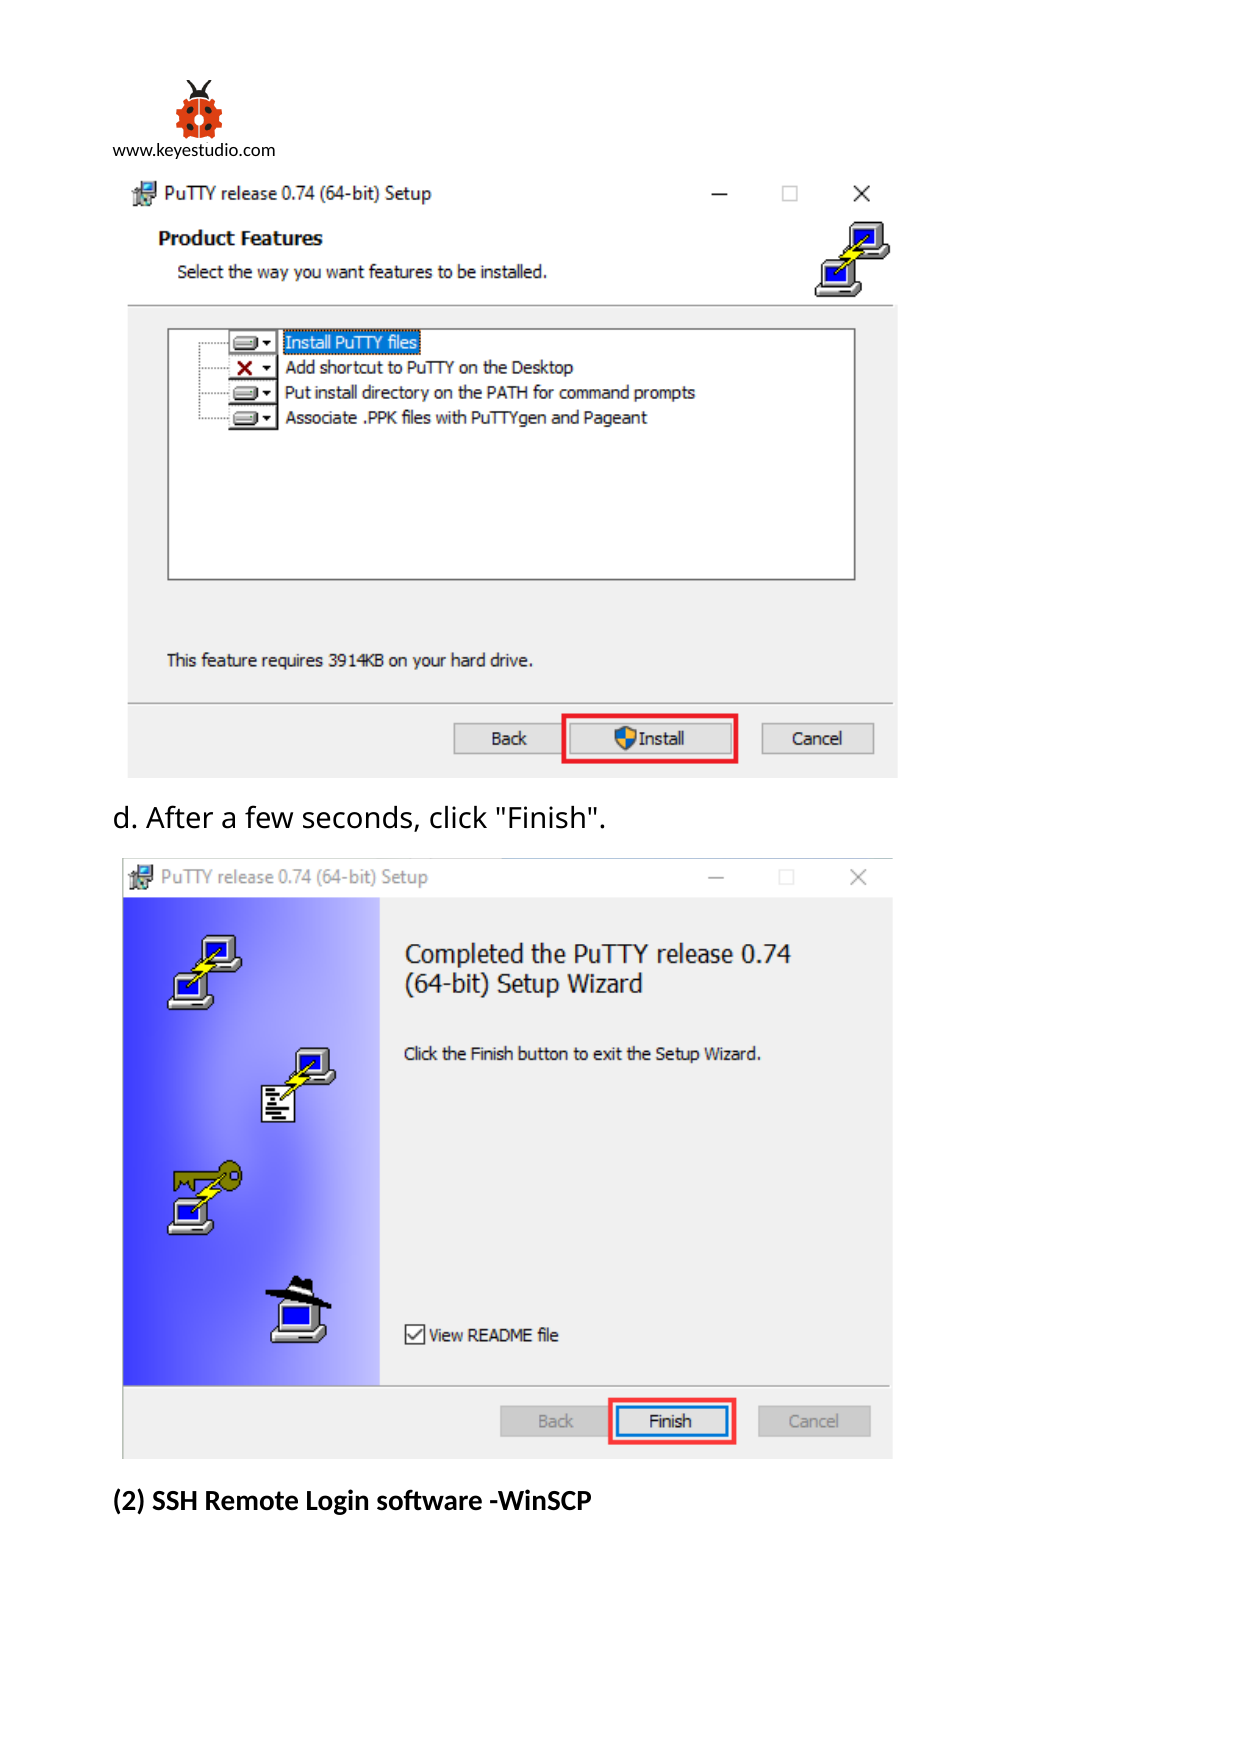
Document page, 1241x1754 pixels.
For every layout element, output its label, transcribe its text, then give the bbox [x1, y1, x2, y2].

list (2) SSH Remote Login software -WinSCP [112, 1468, 1128, 1533]
picture [122, 858, 893, 1459]
picture [164, 80, 241, 143]
picture [127, 175, 898, 778]
list After a few seconds, click "Finish". [112, 785, 1128, 850]
